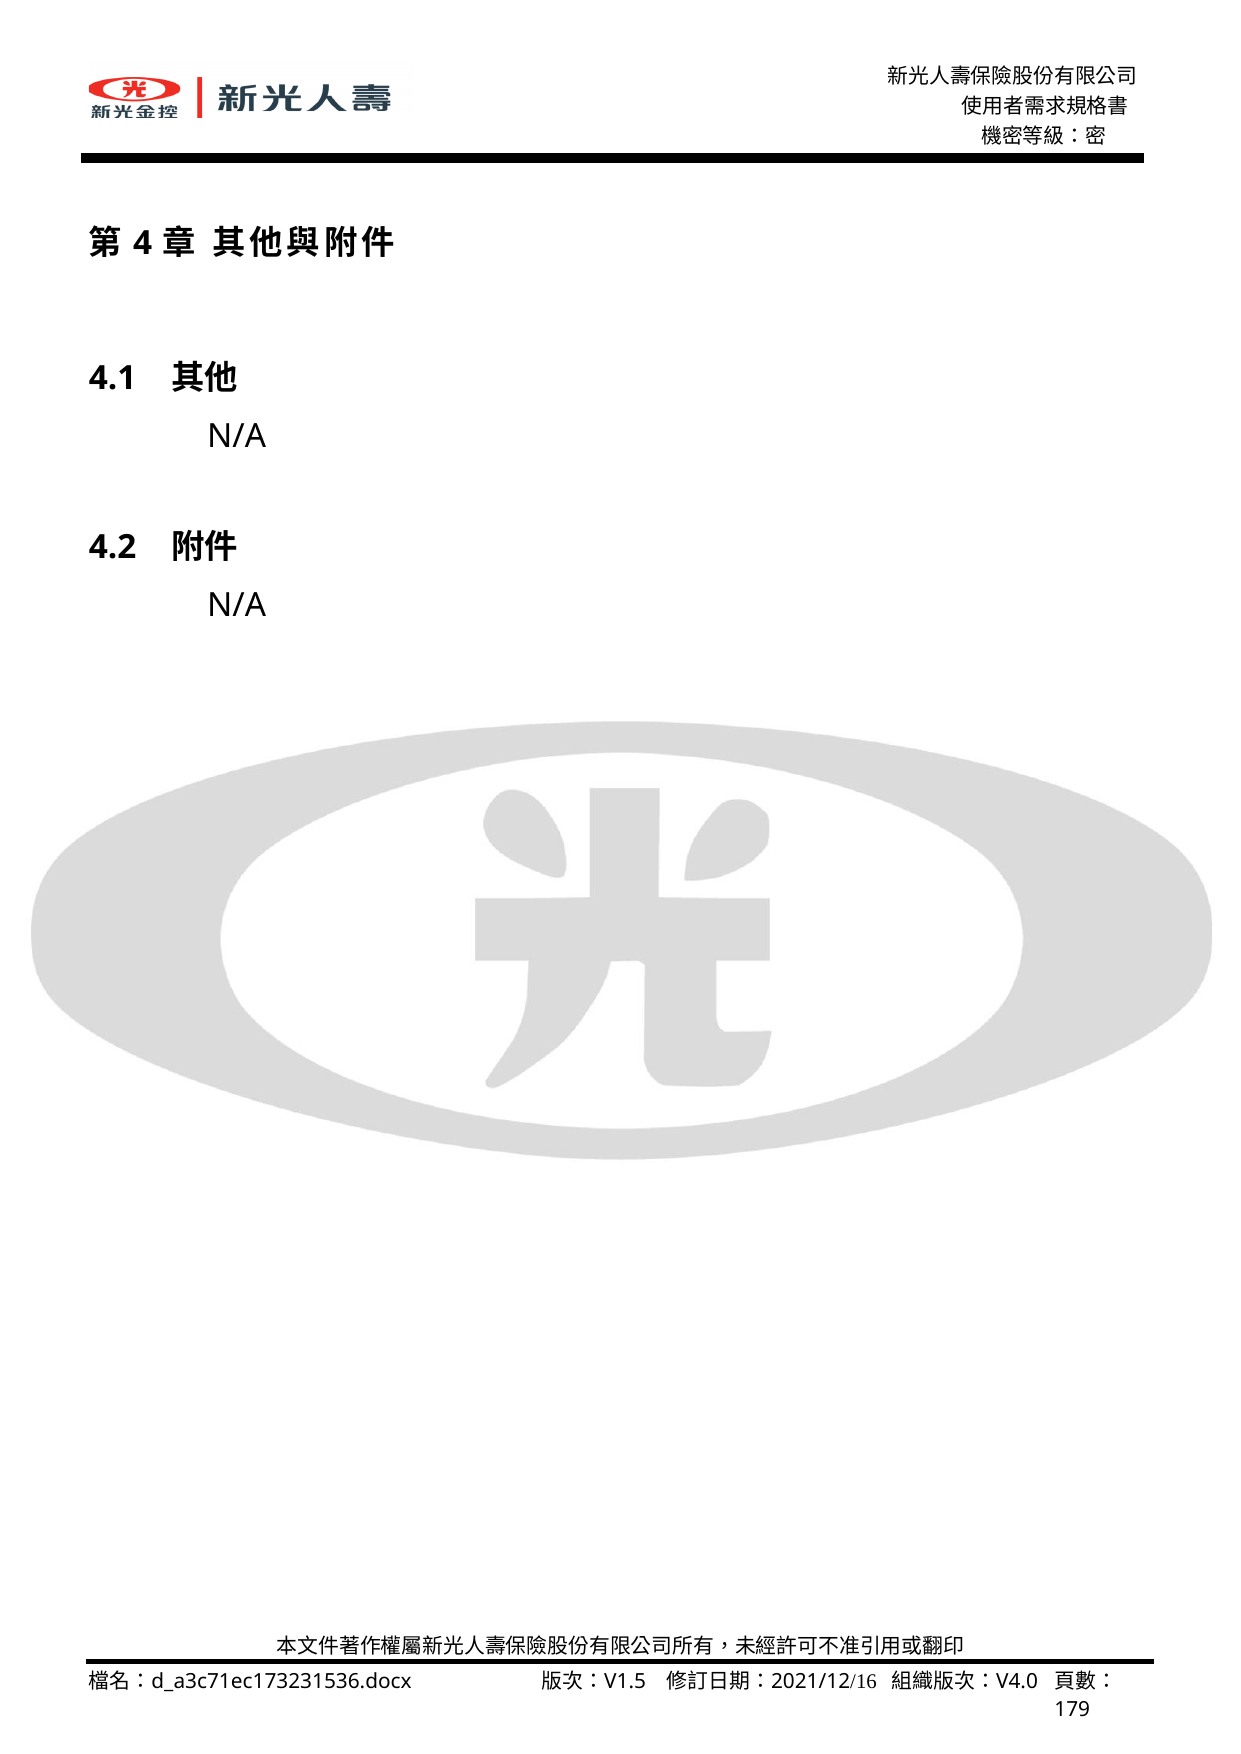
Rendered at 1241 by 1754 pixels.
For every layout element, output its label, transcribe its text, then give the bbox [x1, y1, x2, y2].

subtitle 第4章 其他與附件 [89, 216, 1152, 264]
subtitle 4.2 附件 [89, 519, 1152, 568]
subtitle 4.1 其他 [89, 351, 1152, 399]
text N/A [207, 412, 1152, 457]
picture [88, 61, 414, 118]
picture [25, 713, 1215, 1166]
text N/A [207, 581, 1152, 626]
